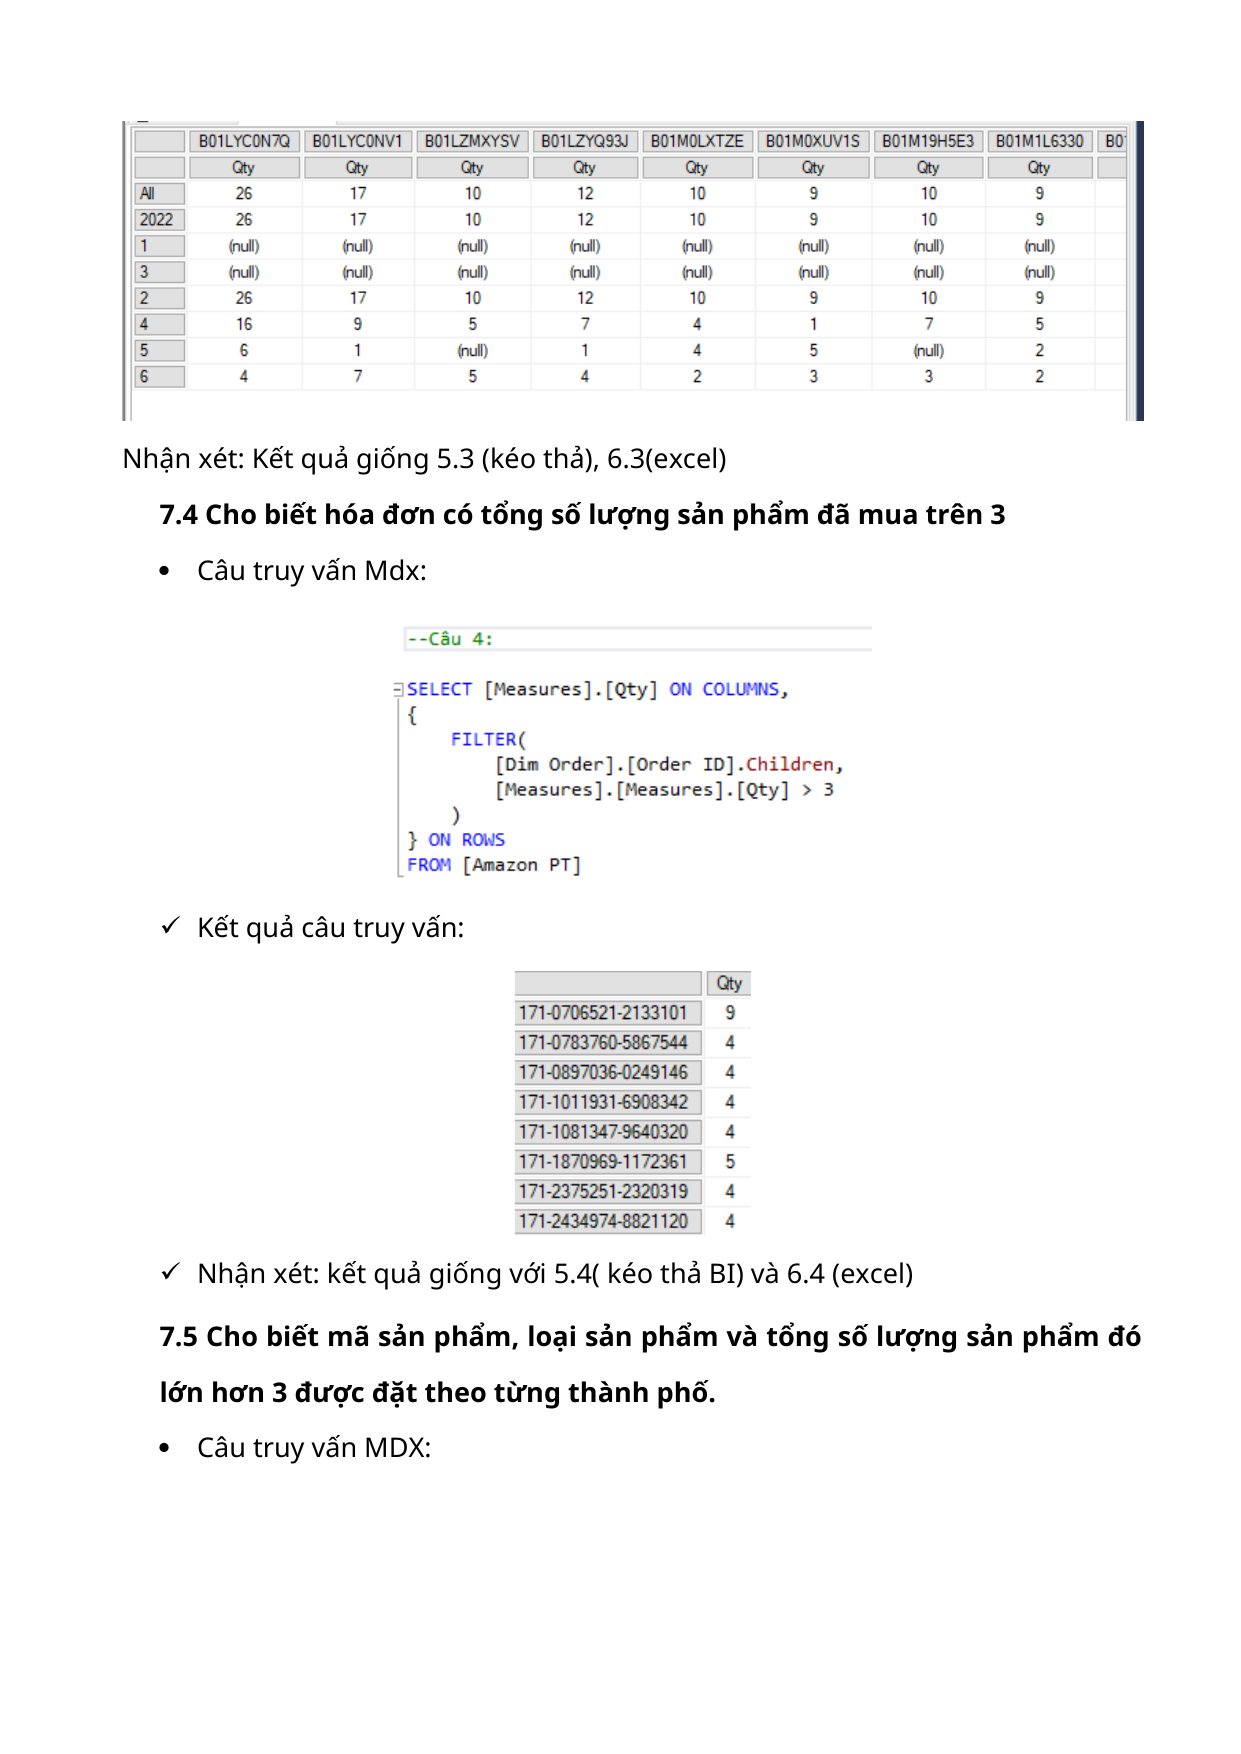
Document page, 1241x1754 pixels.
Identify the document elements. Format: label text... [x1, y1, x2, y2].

list Câu truy vấn Mdx: [159, 551, 1144, 588]
list Kết quả câu truy vấn: [159, 908, 1144, 945]
subtitle 7.4 Cho biết hóa đơn có tổng số lượng sản phẩm đã mua trên 3 [159, 496, 1144, 532]
picture [121, 121, 1144, 421]
list Nhận xét: kết quả giống với 5.4( kéo thả BI) và 6.4 (excel) [159, 1254, 1144, 1291]
subtitle 7.5 Cho biết mã sản phẩm, loại sản phẩm và tổng số lượng sản phẩm đó lớn hơn 3 được đặt theo từng thành phố. [159, 1318, 1144, 1410]
picture [514, 971, 751, 1236]
picture [393, 614, 872, 890]
list Câu truy vấn MDX: [159, 1428, 1144, 1465]
text Nhận xét: Kết quả giống 5.3 (kéo thả), 6.3(excel) [122, 439, 1144, 476]
